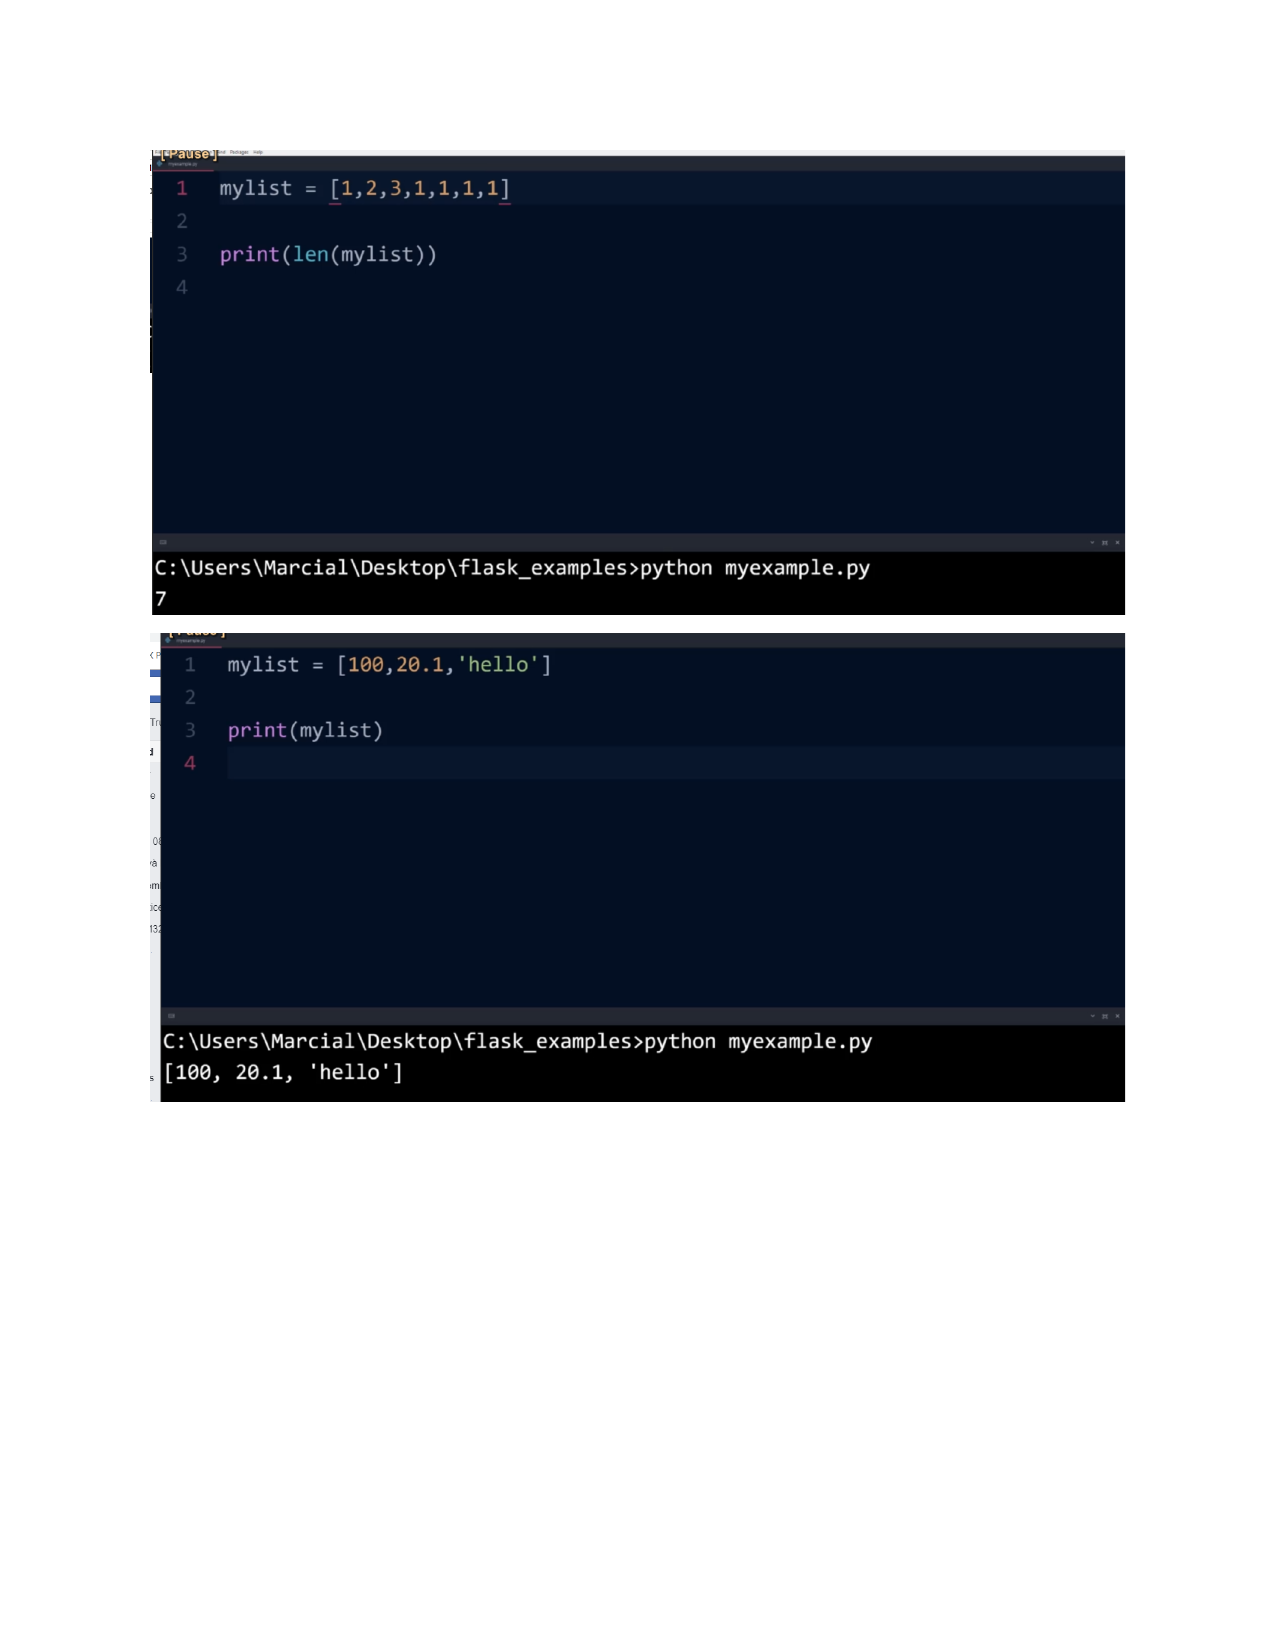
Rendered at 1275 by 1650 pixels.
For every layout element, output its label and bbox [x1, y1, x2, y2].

picture [150, 150, 1125, 615]
picture [150, 633, 1125, 1102]
